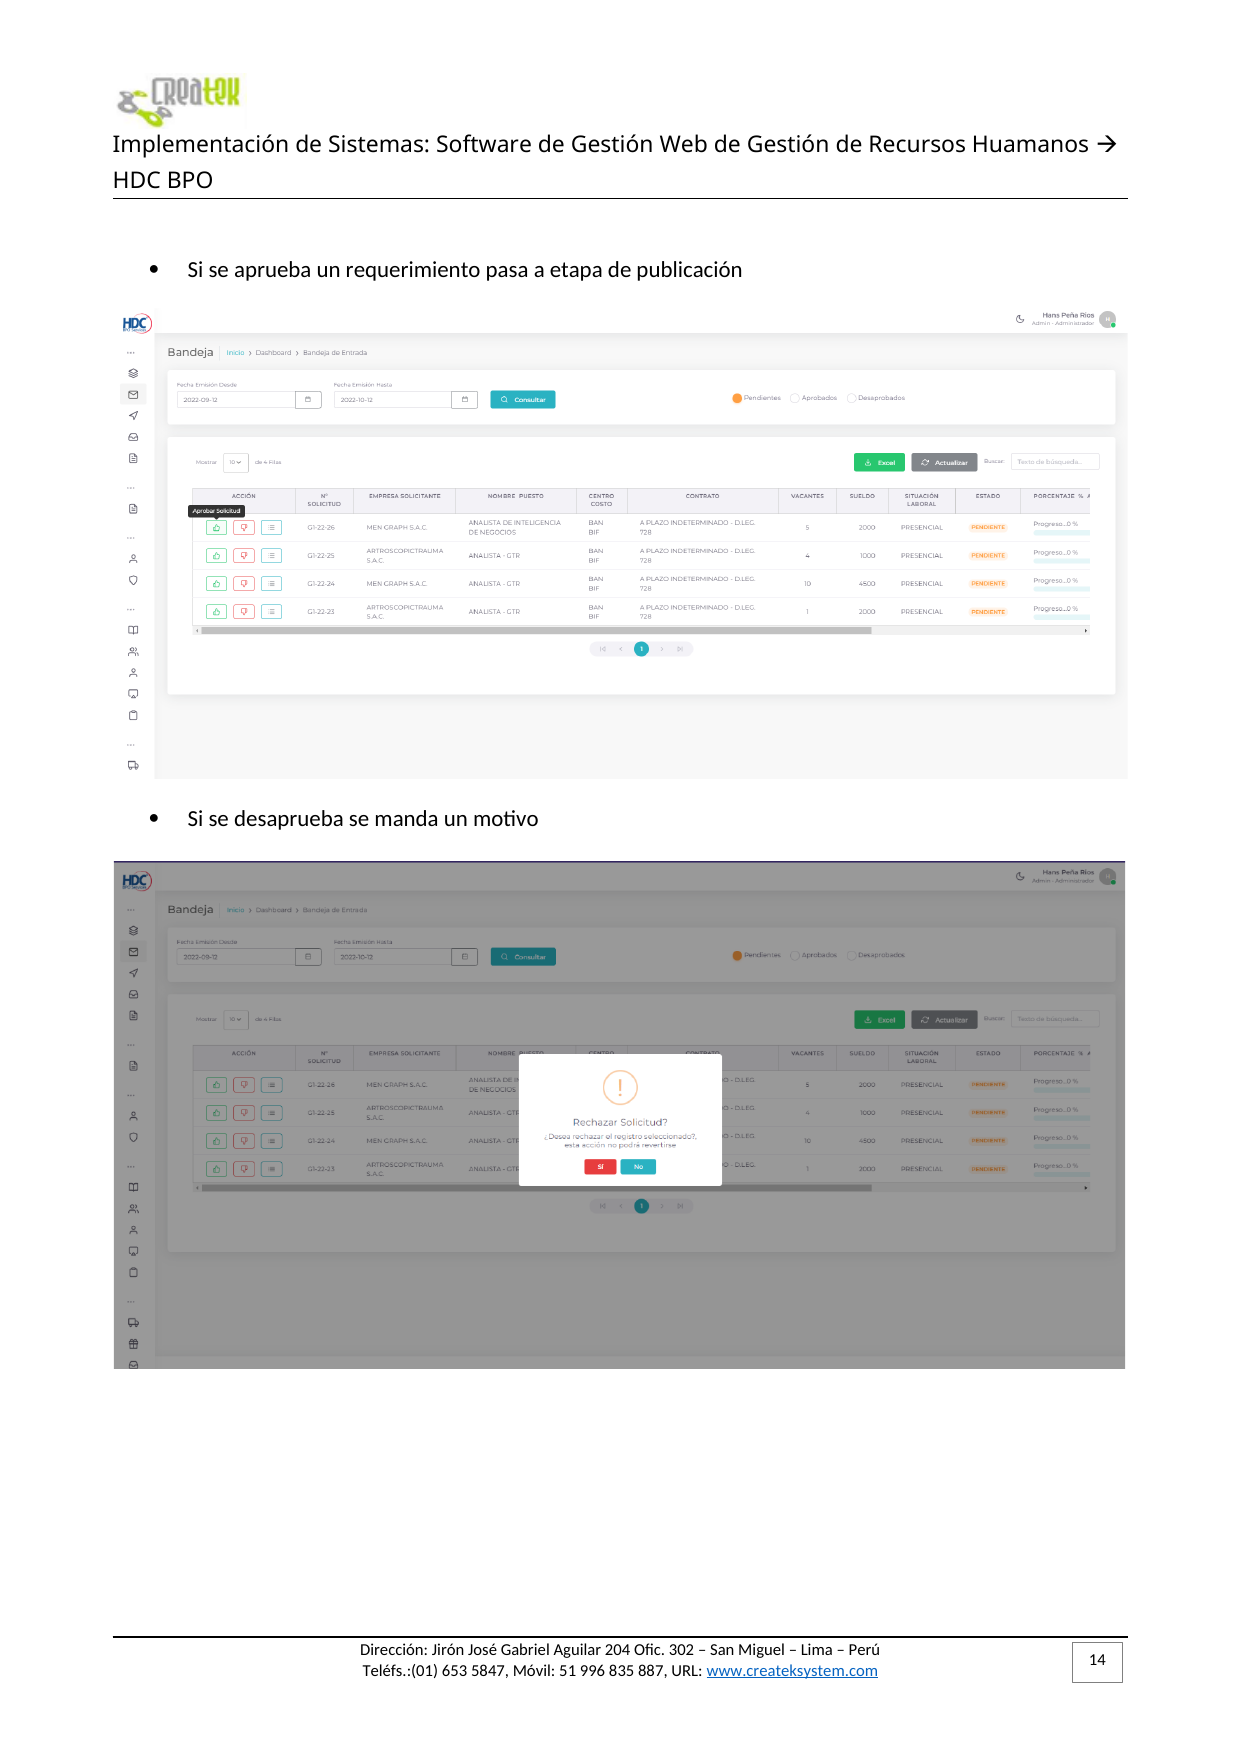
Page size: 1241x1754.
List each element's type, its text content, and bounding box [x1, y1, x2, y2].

picture [112, 861, 1124, 1368]
picture [112, 73, 247, 129]
list Si se aprueba un requerimiento pasa a etapa de publicación [150, 256, 1128, 284]
list Si se desaprueba se manda un motivo [150, 804, 1128, 832]
picture [112, 308, 1128, 779]
